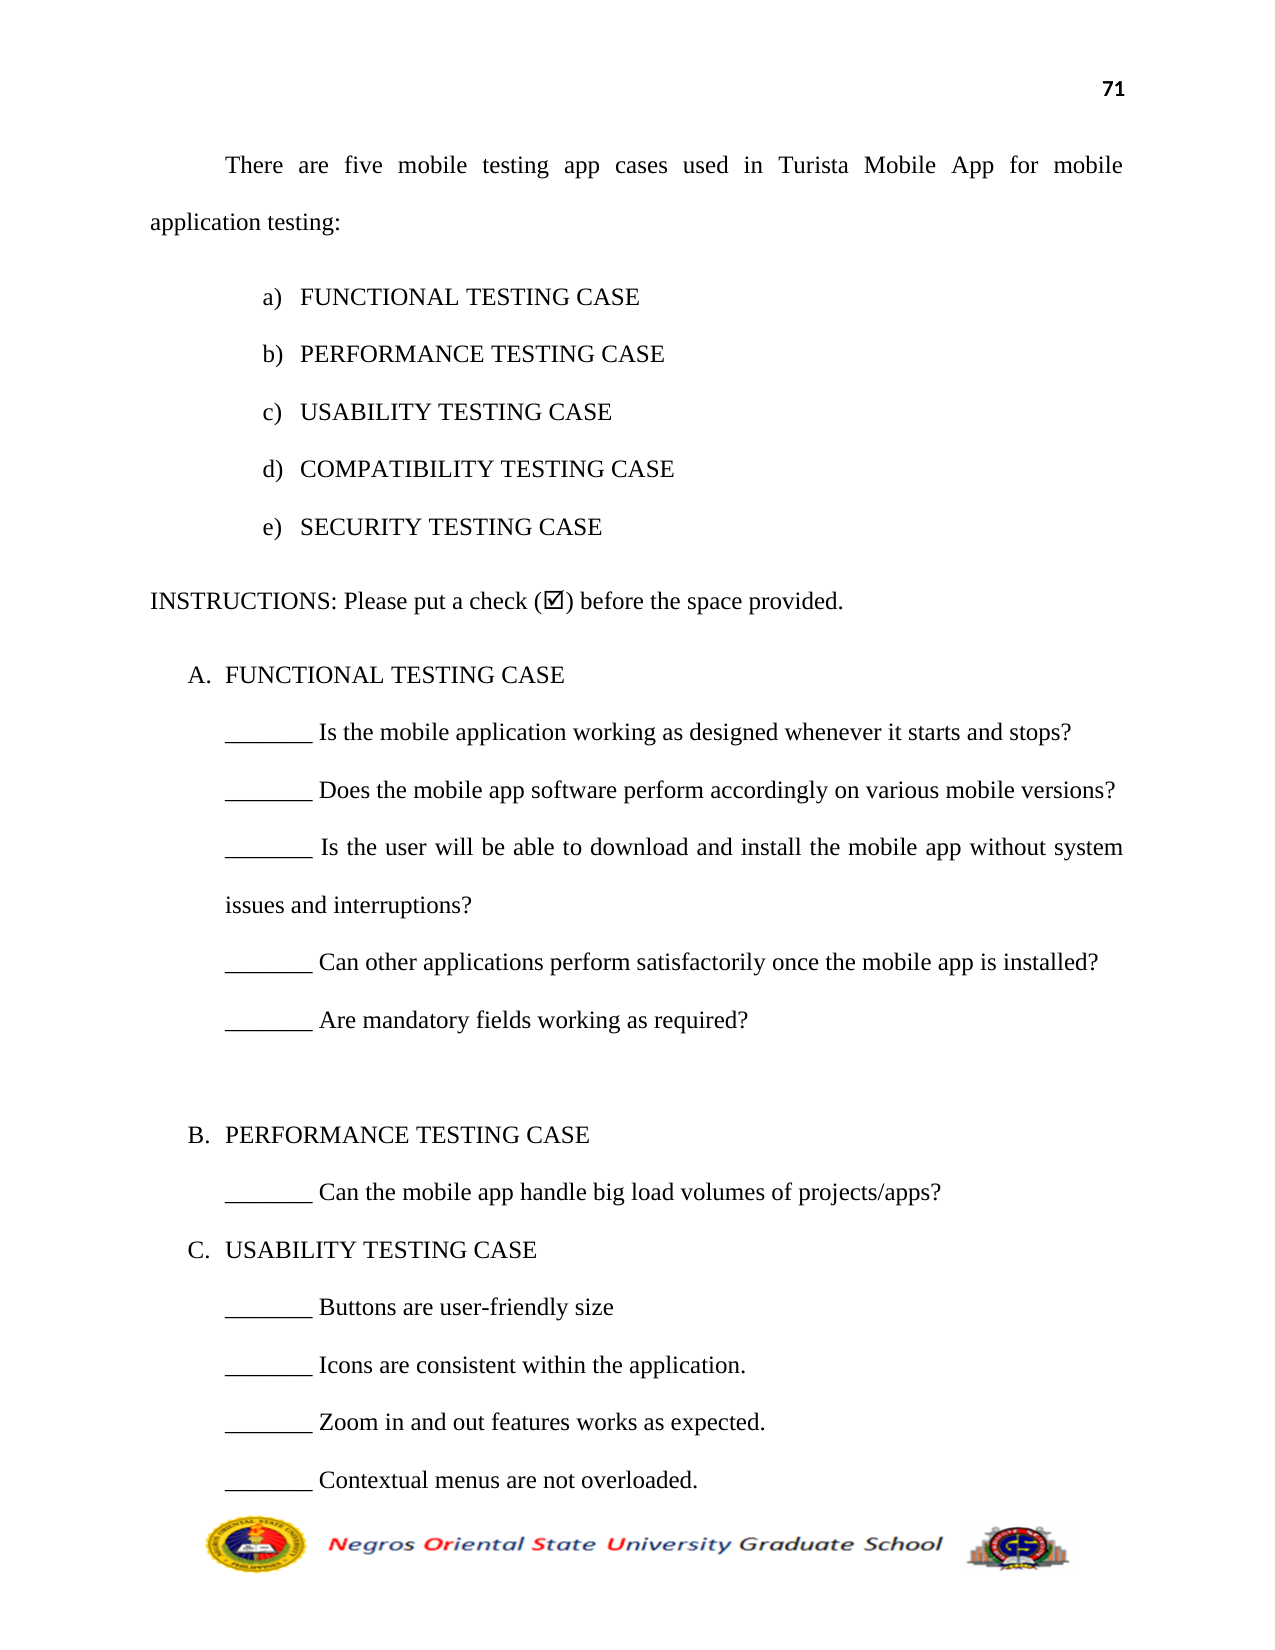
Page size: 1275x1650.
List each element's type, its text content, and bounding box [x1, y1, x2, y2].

list USABILITY TESTING CASE [262, 397, 1125, 425]
list _______ Buttons are user-friendly size [225, 1292, 1125, 1321]
list _______ Can other applications perform satisfactorily once the mobile app is installed? [225, 947, 1125, 976]
list COMPATIBILITY TESTING CASE [262, 454, 1125, 483]
text INSTRUCTIONS: Please put a check () before the space provided. [150, 586, 1125, 614]
list PERFORMANCE TESTING CASE [187, 1120, 1125, 1149]
list FUNCTIONAL TESTING CASE [187, 660, 1125, 689]
list _______ Icons are consistent within the application. [225, 1350, 1125, 1379]
list FUNCTIONAL TESTING CASE [262, 282, 1125, 310]
list _______ Does the mobile app software perform accordingly on various mobile versions? [225, 775, 1125, 804]
text There are five mobile testing app cases used in Turista Mobile App for mobile application testing: [150, 150, 1125, 236]
list _______ Is the user will be able to download and install the mobile app without system issues and interruptions? [225, 832, 1125, 919]
list PERFORMANCE TESTING CASE [262, 339, 1125, 368]
list SECURITY TESTING CASE [262, 512, 1125, 540]
list USABILITY TESTING CASE [187, 1235, 1125, 1264]
picture [202, 1513, 1073, 1577]
list _______ Is the mobile application working as designed whenever it starts and stops? [225, 717, 1125, 746]
list _______ Can the mobile app handle big load volumes of projects/apps? [225, 1177, 1125, 1206]
list _______ Zoom in and out features works as expected. [225, 1407, 1125, 1436]
list _______ Are mandatory fields working as required? [225, 1005, 1125, 1034]
list _______ Contextual menus are not overloaded. [225, 1465, 1125, 1494]
